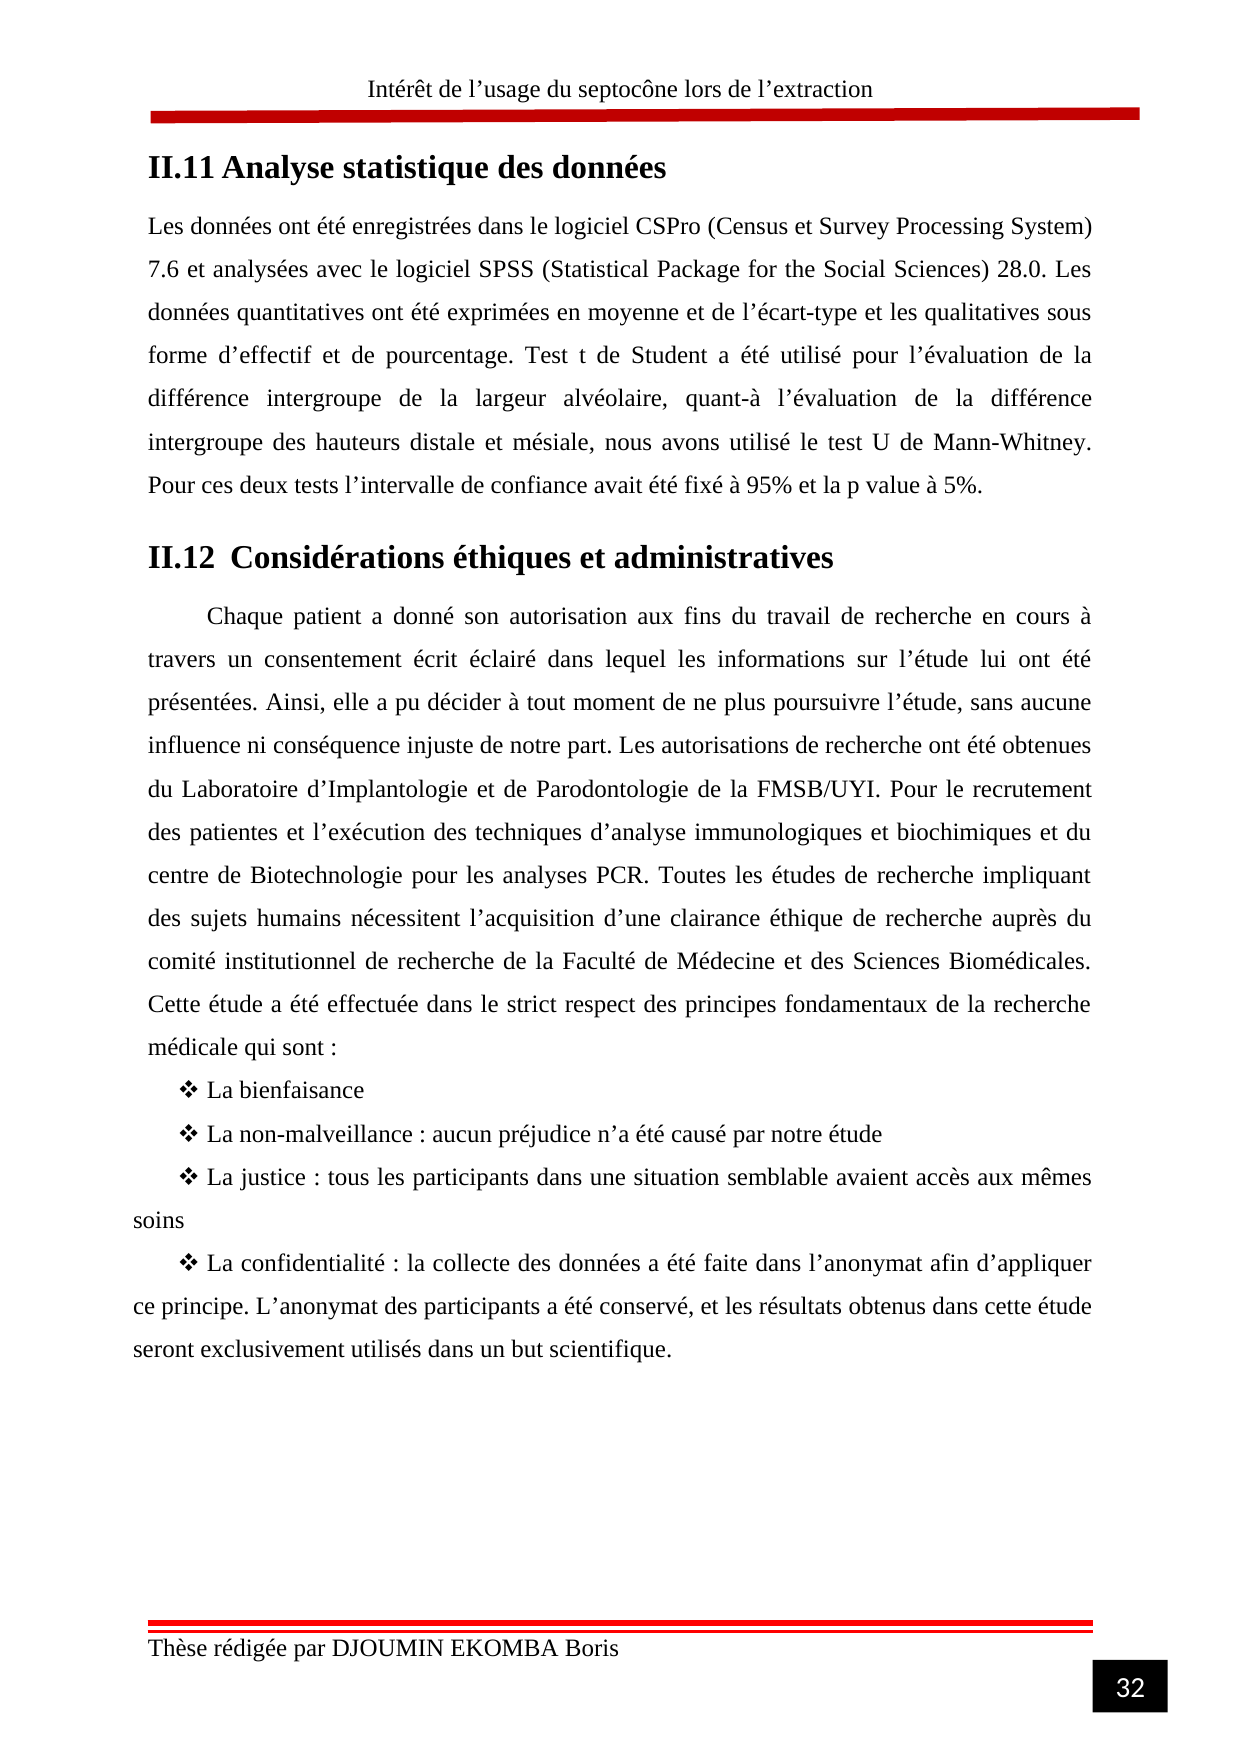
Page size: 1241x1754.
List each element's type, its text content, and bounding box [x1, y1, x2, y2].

list La bienfaisance [133, 1076, 1093, 1104]
subtitle Considérations éthiques et administratives [148, 538, 1093, 576]
text Les données ont été enregistrées dans le logiciel CSPro (Census et Survey Processing System) 7.6 et analysées avec le logiciel SPSS (Statistical Package for the Social Sciences) 28.0. Les données quantitatives ont été exprimées en moyenne et de l’écart-type et les qualitatives sous forme d’effectif et de pourcentage. Test t de Student a été utilisé pour l’évaluation de la différence intergroupe de la largeur alvéolaire, quant-à l’évaluation de la différence intergroupe des hauteurs distale et mésiale, nous avons utilisé le test U de Mann-Whitney. Pour ces deux tests l’intervalle de confiance avait été fixé à 95% et la p value à 5%. [148, 211, 1093, 498]
subtitle Analyse statistique des données [148, 148, 1093, 186]
list La justice : tous les participants dans une situation semblable avaient accès aux mêmes soins [133, 1162, 1093, 1234]
list La non-malveillance : aucun préjudice n’a été causé par notre étude [133, 1119, 1093, 1147]
list La confidentialité : la collecte des données a été faite dans l’anonymat afin d’appliquer ce principe. L’anonymat des participants a été conservé, et les résultats obtenus dans cette étude seront exclusivement utilisés dans un but scientifique. [133, 1248, 1093, 1363]
text Chaque patient a donné son autorisation aux fins du travail de recherche en cours à travers un consentement écrit éclairé dans lequel les informations sur l’étude lui ont été présentées. Ainsi, elle a pu décider à tout moment de ne plus poursuivre l’étude, sans aucune influence ni conséquence injuste de notre part. Les autorisations de recherche ont été obtenues du Laboratoire d’Implantologie et de Parodontologie de la FMSB/UYI. Pour le recrutement des patientes et l’exécution des techniques d’analyse immunologiques et biochimiques et du centre de Biotechnologie pour les analyses PCR. Toutes les études de recherche impliquant des sujets humains nécessitent l’acquisition d’une clairance éthique de recherche auprès du comité institutionnel de recherche de la Faculté de Médecine et des Sciences Biomédicales. Cette étude a été effectuée dans le strict respect des principes fondamentaux de la recherche médicale qui sont : [148, 601, 1093, 1061]
